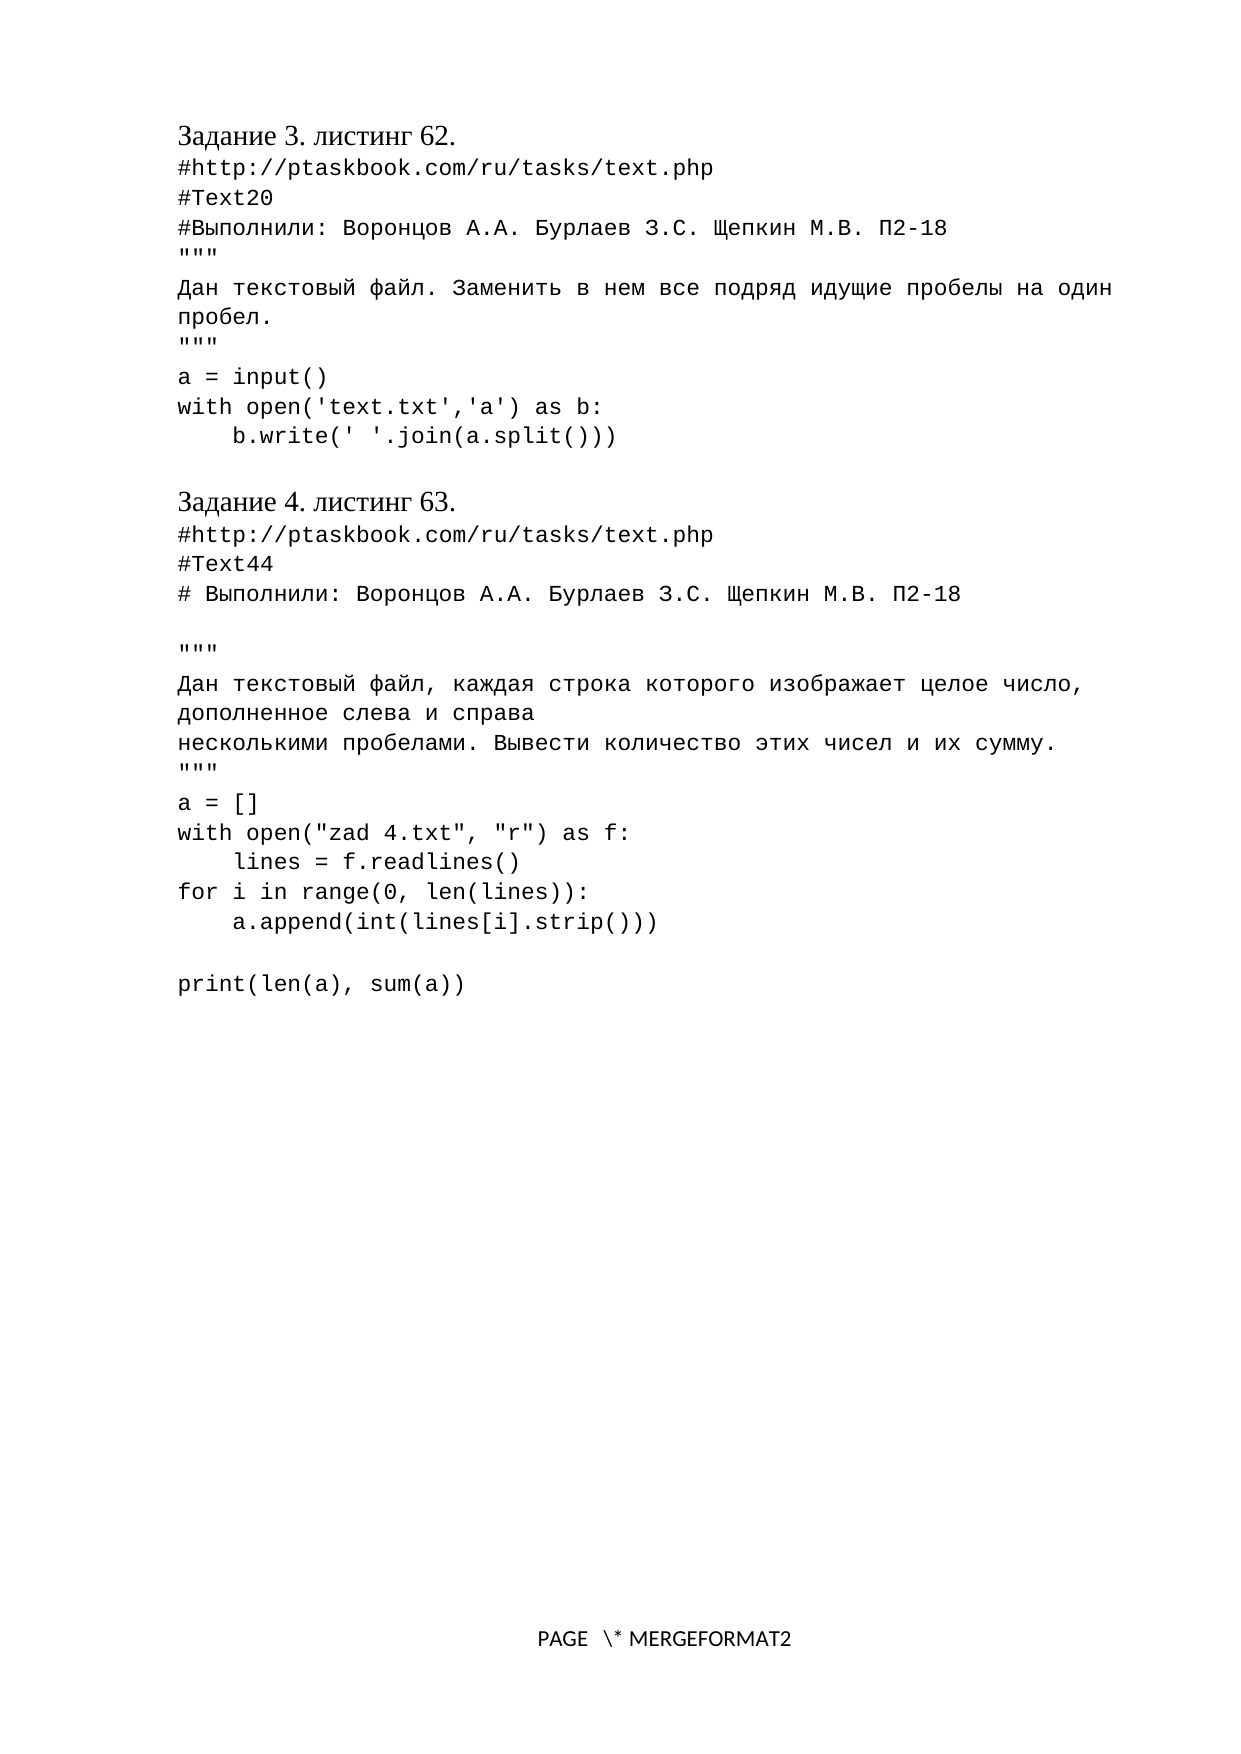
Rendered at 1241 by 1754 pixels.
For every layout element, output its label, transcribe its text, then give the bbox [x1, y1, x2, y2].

text with open('text.txt','a') as b: [177, 395, 1152, 421]
text Задание 3. листинг 62. [177, 118, 1152, 152]
text with open("zad 4.txt", "r") as f: [177, 821, 1152, 847]
text #Text44 [177, 553, 1152, 579]
text #http://ptaskbook.com/ru/tasks/text.php [177, 157, 1152, 183]
text lines = f.readlines() [177, 851, 1152, 877]
text несколькими пробелами. Вывести количество этих чисел и их сумму. [177, 731, 1152, 757]
text #http://ptaskbook.com/ru/tasks/text.php [177, 523, 1152, 549]
text a = input() [177, 365, 1152, 391]
text Задание 4. листинг 63. [177, 484, 1152, 518]
text """ [177, 642, 1152, 668]
text Дан текстовый файл, каждая строка которого изображает целое число, дополненное слева и справа [177, 672, 1152, 728]
text #Text20 [177, 186, 1152, 212]
text #Выполнили: Воронцов А.А. Бурлаев З.С. Щепкин М.В. П2-18 [177, 216, 1152, 242]
text """ [177, 335, 1152, 361]
text a.append(int(lines[i].strip())) [177, 910, 1152, 936]
text # Выполнили: Воронцов А.А. Бурлаев З.С. Щепкин М.В. П2-18 [177, 582, 1152, 608]
text """ [177, 761, 1152, 787]
text Дан текстовый файл. Заменить в нем все подряд идущие пробелы на один пробел. [177, 276, 1152, 332]
text b.write(' '.join(a.split())) [177, 425, 1152, 451]
text for i in range(0, len(lines)): [177, 880, 1152, 906]
text print(len(a), sum(a)) [177, 972, 1152, 998]
text a = [] [177, 791, 1152, 817]
text """ [177, 246, 1152, 272]
